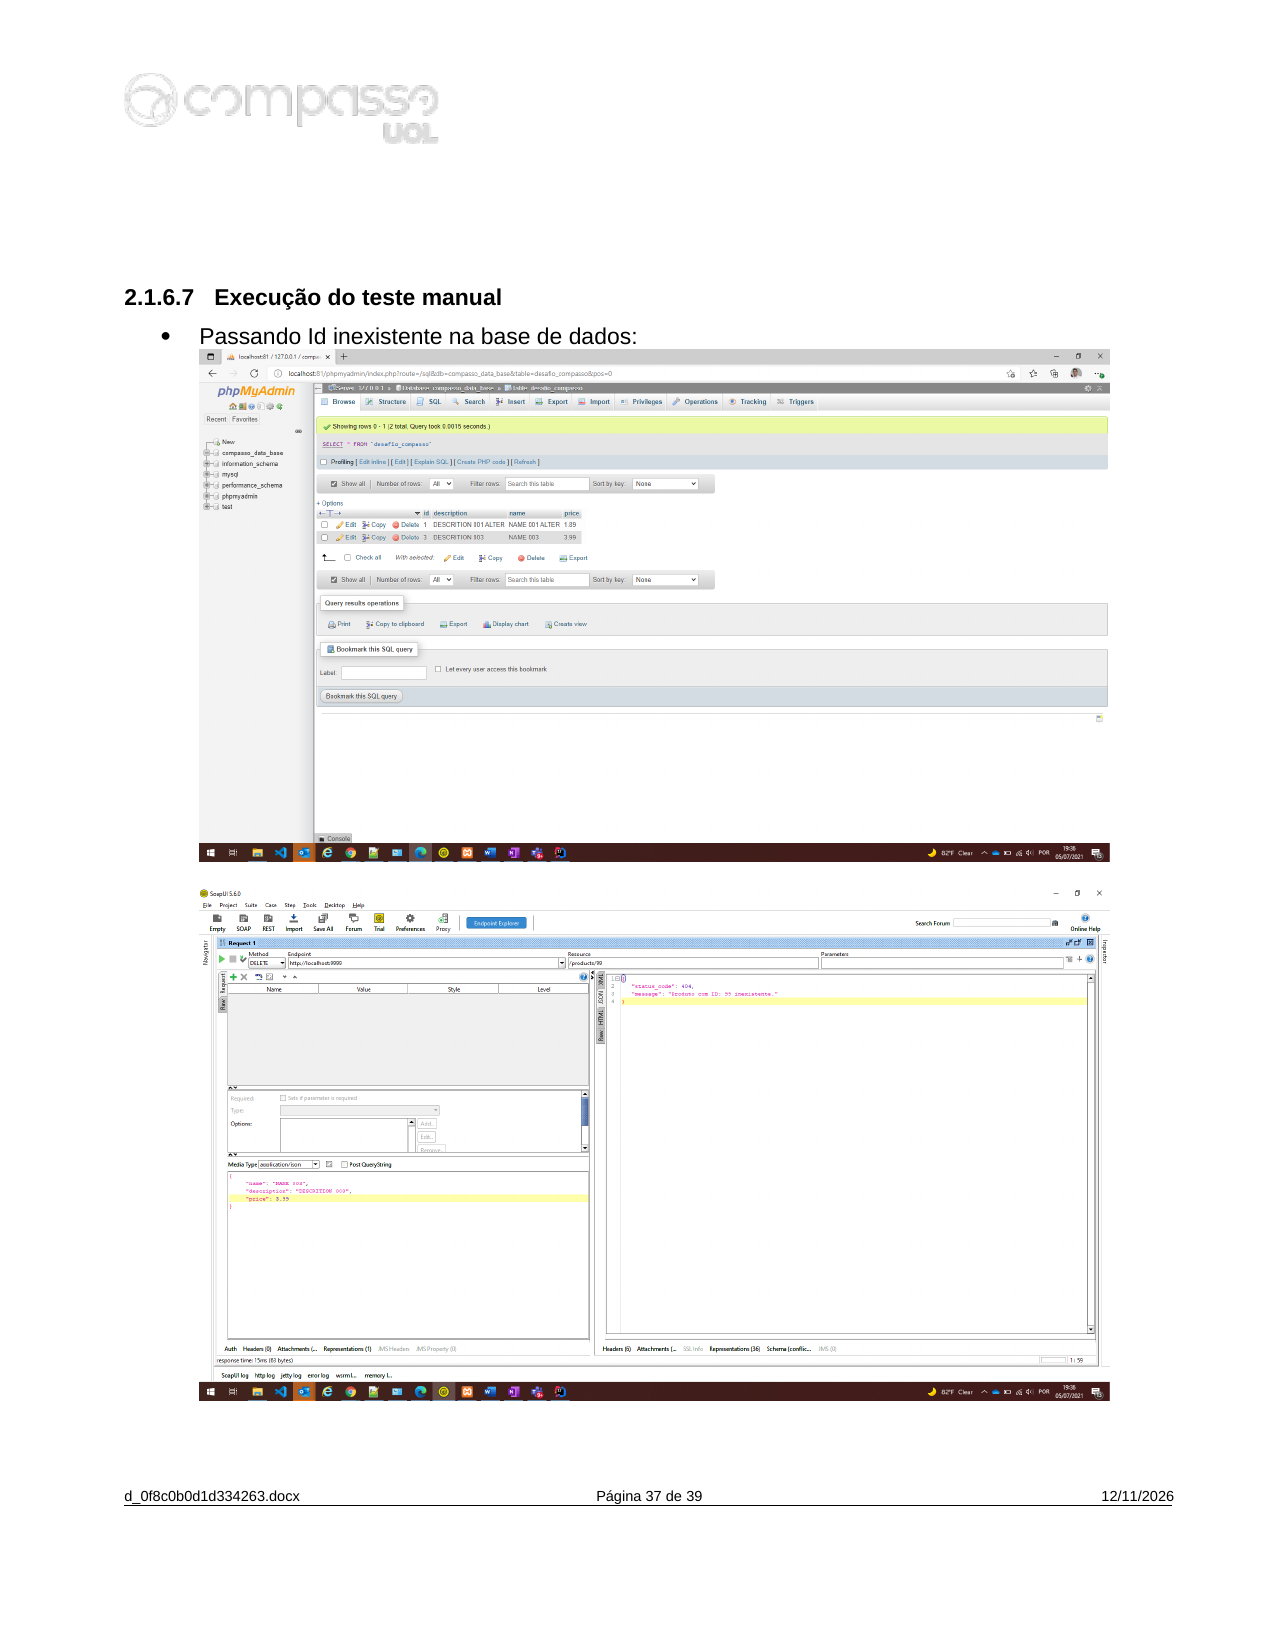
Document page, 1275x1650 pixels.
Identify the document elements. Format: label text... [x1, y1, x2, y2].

picture [199, 888, 1110, 1401]
picture [199, 349, 1110, 862]
subtitle Execução do teste manual [124, 284, 1172, 311]
picture [124, 73, 439, 144]
list Passando Id inexistente na base de dados: [162, 323, 1172, 349]
